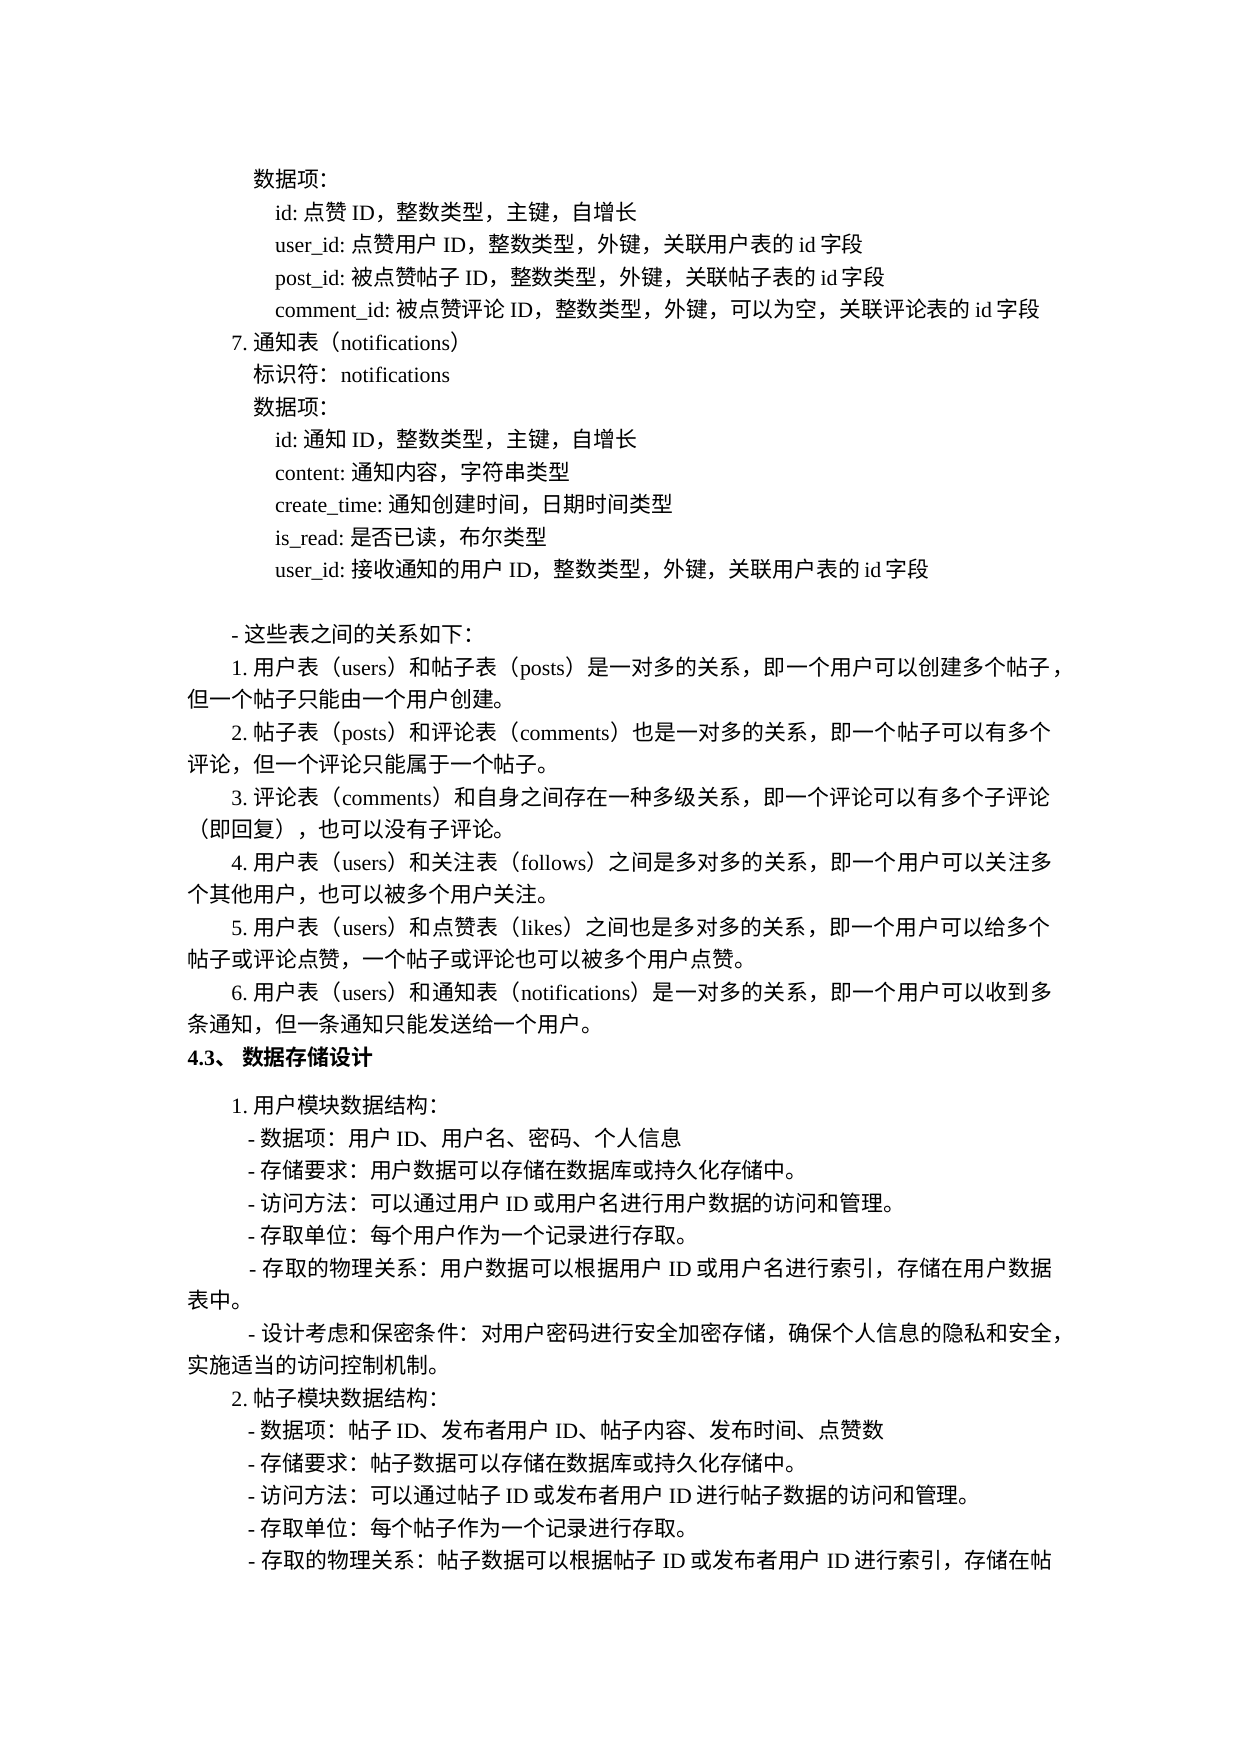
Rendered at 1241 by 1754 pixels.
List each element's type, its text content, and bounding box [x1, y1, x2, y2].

list 通知表（notifications） [231, 324, 1053, 357]
list 用户表（users）和帖子表（posts）是一对多的关系，即一个用户可以创建多个帖子，但一个帖子只能由一个用户创建。 [187, 649, 1053, 714]
text id: 点赞ID，整数类型，主键，自增长 [231, 194, 1053, 227]
text create_time: 通知创建时间，日期时间类型 [231, 487, 1053, 519]
list 用户表（users）和点赞表（likes）之间也是多对多的关系，即一个用户可以给多个帖子或评论点赞，一个帖子或评论也可以被多个用户点赞。 [187, 909, 1053, 974]
text 数据项： [187, 389, 1053, 422]
text user_id: 点赞用户ID，整数类型，外键，关联用户表的id字段 [231, 227, 1053, 259]
list 用户表（users）和关注表（follows）之间是多对多的关系，即一个用户可以关注多个其他用户，也可以被多个用户关注。 [187, 844, 1053, 909]
text 4.3、 数据存储设计 [187, 1039, 1053, 1072]
text 数据项： [187, 162, 1053, 194]
text is_read: 是否已读，布尔类型 [231, 519, 1053, 552]
text - 这些表之间的关系如下： [187, 617, 1053, 649]
text comment_id: 被点赞评论ID，整数类型，外键，可以为空，关联评论表的id字段 [231, 292, 1053, 324]
text - 数据项：帖子ID、发布者用户ID、帖子内容、发布时间、点赞数 [187, 1413, 1053, 1445]
text id: 通知ID，整数类型，主键，自增长 [231, 422, 1053, 454]
text 1. 用户模块数据结构： [187, 1088, 1053, 1120]
text - 设计考虑和保密条件：对用户密码进行安全加密存储，确保个人信息的隐私和安全，实施适当的访问控制机制。 [187, 1315, 1053, 1380]
text - 存储要求：帖子数据可以存储在数据库或持久化存储中。 [187, 1445, 1053, 1478]
list 用户表（users）和通知表（notifications）是一对多的关系，即一个用户可以收到多条通知，但一条通知只能发送给一个用户。 [187, 974, 1053, 1039]
text - 存取单位：每个帖子作为一个记录进行存取。 [187, 1510, 1053, 1543]
text - 存储要求：用户数据可以存储在数据库或持久化存储中。 [187, 1153, 1053, 1185]
text 标识符：notifications [187, 357, 1053, 389]
text post_id: 被点赞帖子ID，整数类型，外键，关联帖子表的id字段 [231, 259, 1053, 292]
list 帖子表（posts）和评论表（comments）也是一对多的关系，即一个帖子可以有多个评论，但一个评论只能属于一个帖子。 [187, 714, 1053, 779]
text - 访问方法：可以通过用户ID或用户名进行用户数据的访问和管理。 [187, 1185, 1053, 1218]
list 评论表（comments）和自身之间存在一种多级关系，即一个评论可以有多个子评论（即回复），也可以没有子评论。 [187, 779, 1053, 844]
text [187, 1543, 1053, 1575]
text - 存取的物理关系：用户数据可以根据用户ID或用户名进行索引，存储在用户数据表中。 [187, 1250, 1053, 1315]
text content: 通知内容，字符串类型 [231, 454, 1053, 487]
text - 数据项：用户ID、用户名、密码、个人信息 [187, 1120, 1053, 1153]
text - 存取单位：每个用户作为一个记录进行存取。 [187, 1218, 1053, 1250]
text user_id: 接收通知的用户ID，整数类型，外键，关联用户表的id字段 [231, 552, 1053, 584]
text - 访问方法：可以通过帖子ID或发布者用户ID进行帖子数据的访问和管理。 [187, 1478, 1053, 1510]
text 2. 帖子模块数据结构： [187, 1380, 1053, 1413]
